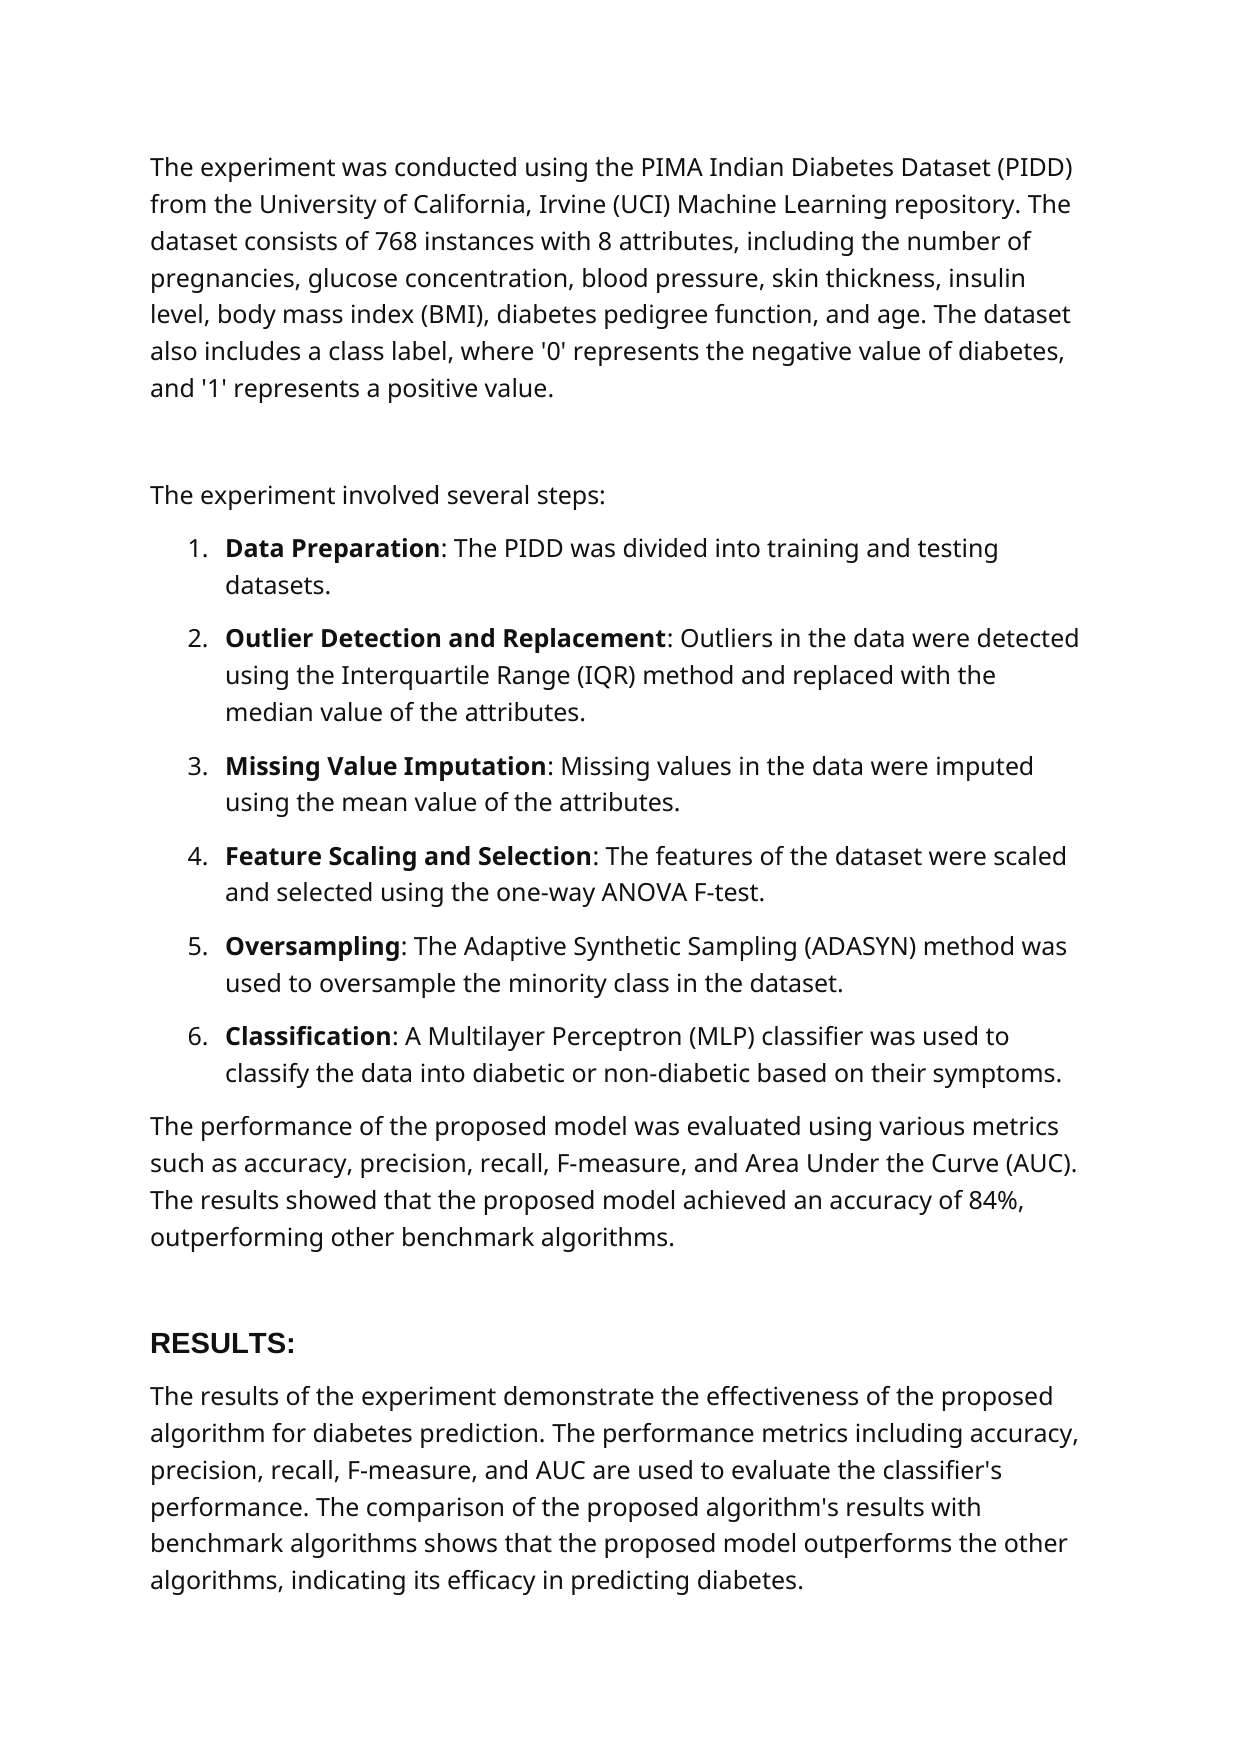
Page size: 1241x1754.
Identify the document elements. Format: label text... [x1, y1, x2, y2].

list Oversampling: The Adaptive Synthetic Sampling (ADASYN) method was used to oversample the minority class in the dataset. [187, 928, 1090, 999]
list Data Preparation: The PIDD was divided into training and testing datasets. [187, 531, 1090, 602]
text The experiment was conducted using the PIMA Indian Diabetes Dataset (PIDD) from the University of California, Irvine (UCI) Machine Learning repository. The dataset consists of 768 instances with 8 attributes, including the number of pregnancies, glucose concentration, blood pressure, skin thickness, insulin level, body mass index (BMI), diabetes pedigree function, and age. The dataset also includes a class label, where '0' represents the negative value of diabetes, and '1' represents a positive value. [150, 150, 1090, 405]
text The performance of the proposed model was evaluated using various metrics such as accuracy, precision, recall, F-measure, and Area Under the Curve (AUC). The results showed that the proposed model achieved an accuracy of 84%, outperforming other benchmark algorithms. [150, 1109, 1090, 1253]
list Missing Value Imputation: Missing values in the data were imputed using the mean value of the attributes. [187, 748, 1090, 819]
text The results of the experiment demonstrate the effectiveness of the proposed algorithm for diabetes prediction. The performance metrics including accuracy, precision, recall, F-measure, and AUC are used to evaluate the classifier's performance. The comparison of the proposed algorithm's results with benchmark algorithms shows that the proposed model outperforms the other algorithms, indicating its efficacy in predicting diabetes. [150, 1379, 1090, 1597]
list Feature Scaling and Selection: The features of the dataset were scaled and selected using the one-way ANOVA F-test. [187, 838, 1090, 909]
list Outlier Detection and Replacement: Outliers in the data were detected using the Interquartile Range (IQR) method and replaced with the median value of the attributes. [187, 621, 1090, 729]
text The experiment involved several steps: [150, 477, 1090, 512]
text RESULTS: [150, 1326, 1090, 1360]
list Classification: A Multilayer Perceptron (MLP) classifier was used to classify the data into diabetic or non-diabetic based on their symptoms. [187, 1019, 1090, 1089]
